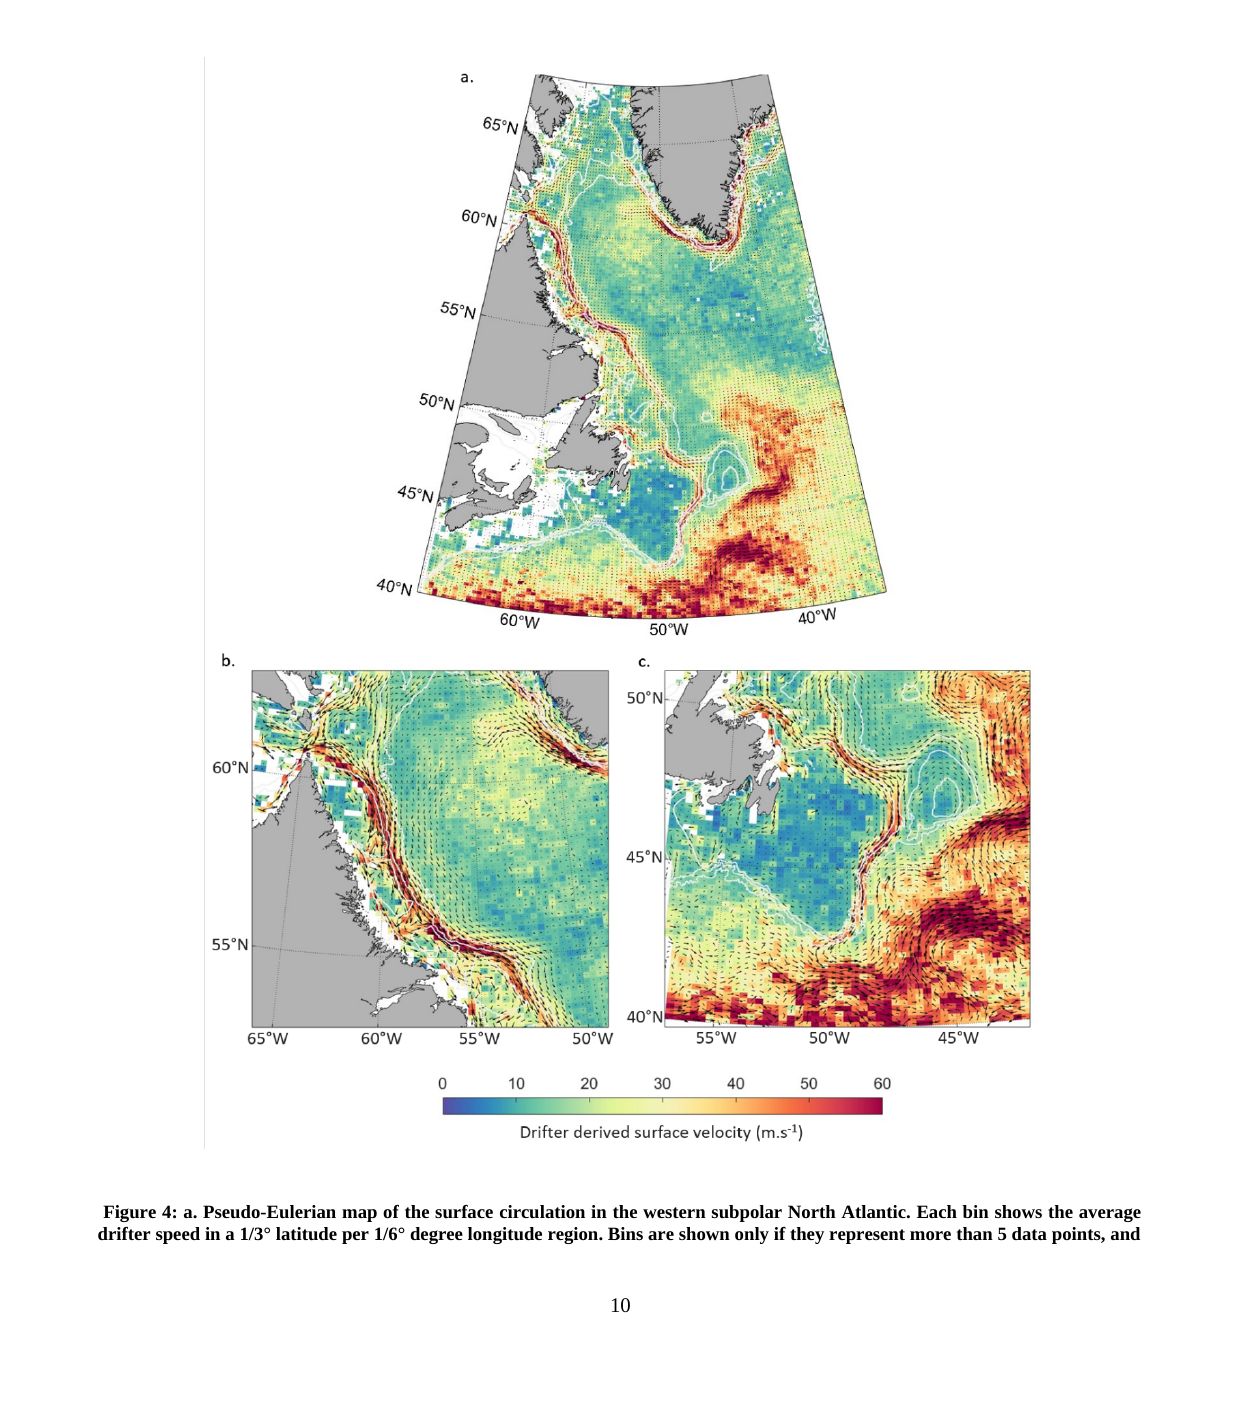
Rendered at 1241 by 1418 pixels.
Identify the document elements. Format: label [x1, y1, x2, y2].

picture [200, 57, 1065, 1154]
text [97, 1201, 1143, 1244]
